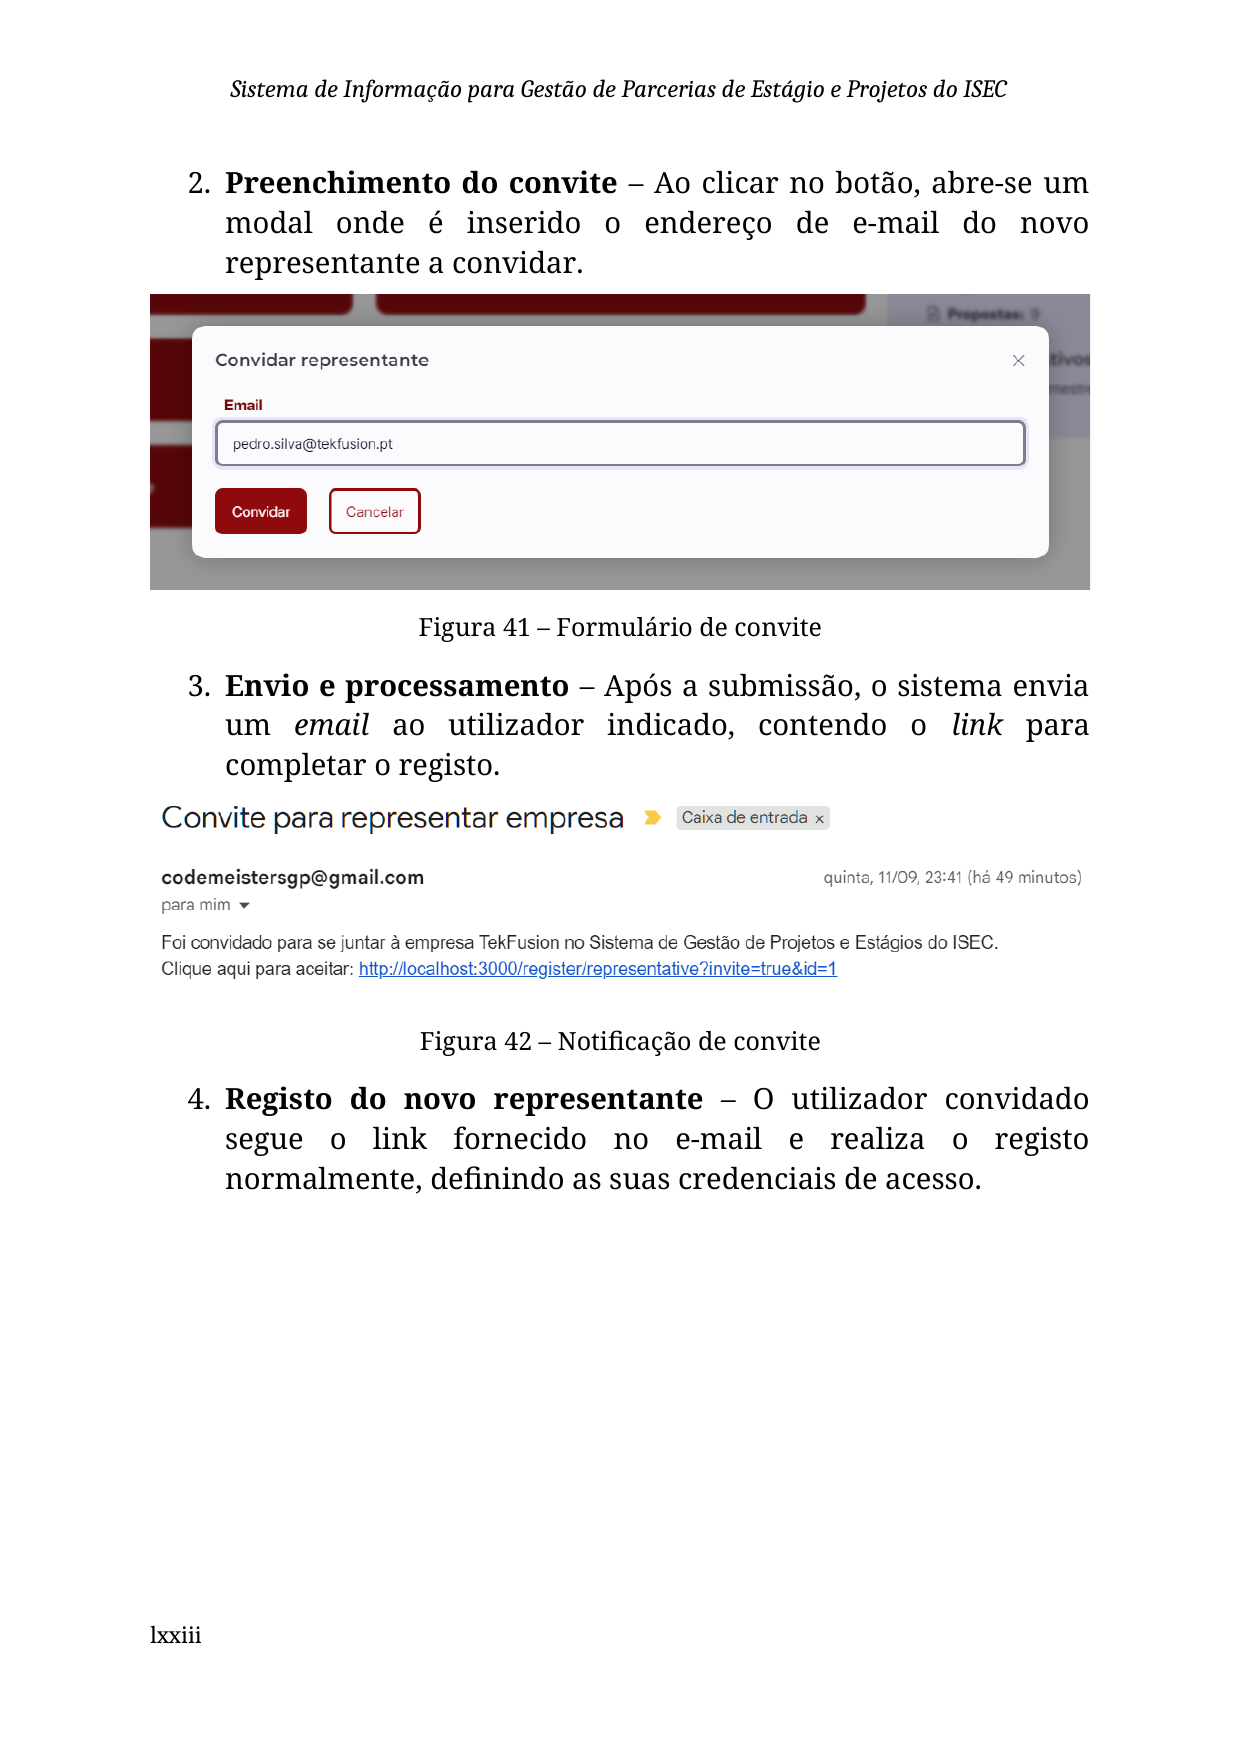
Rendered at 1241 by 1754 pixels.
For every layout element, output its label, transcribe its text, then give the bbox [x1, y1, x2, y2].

list Envio e processamento – Após a submissão, o sistema envia um email ao utilizador indicado, contendo o link para completar o registo. [187, 665, 1090, 784]
picture [150, 796, 1091, 1003]
list Preenchimento do convite – Ao clicar no botão, abre-se um modal onde é inserido o endereço de e-mail do novo representante a convidar. [187, 162, 1090, 282]
text Figura 42 – Notificação de convite [150, 1024, 1090, 1058]
text Figura 41 – Formulário de convite [150, 610, 1090, 644]
picture [150, 294, 1091, 590]
list Registo do novo representante – O utilizador convidado segue o link fornecido no e-mail e realiza o registo normalmente, definindo as suas credenciais de acesso. [187, 1078, 1090, 1198]
